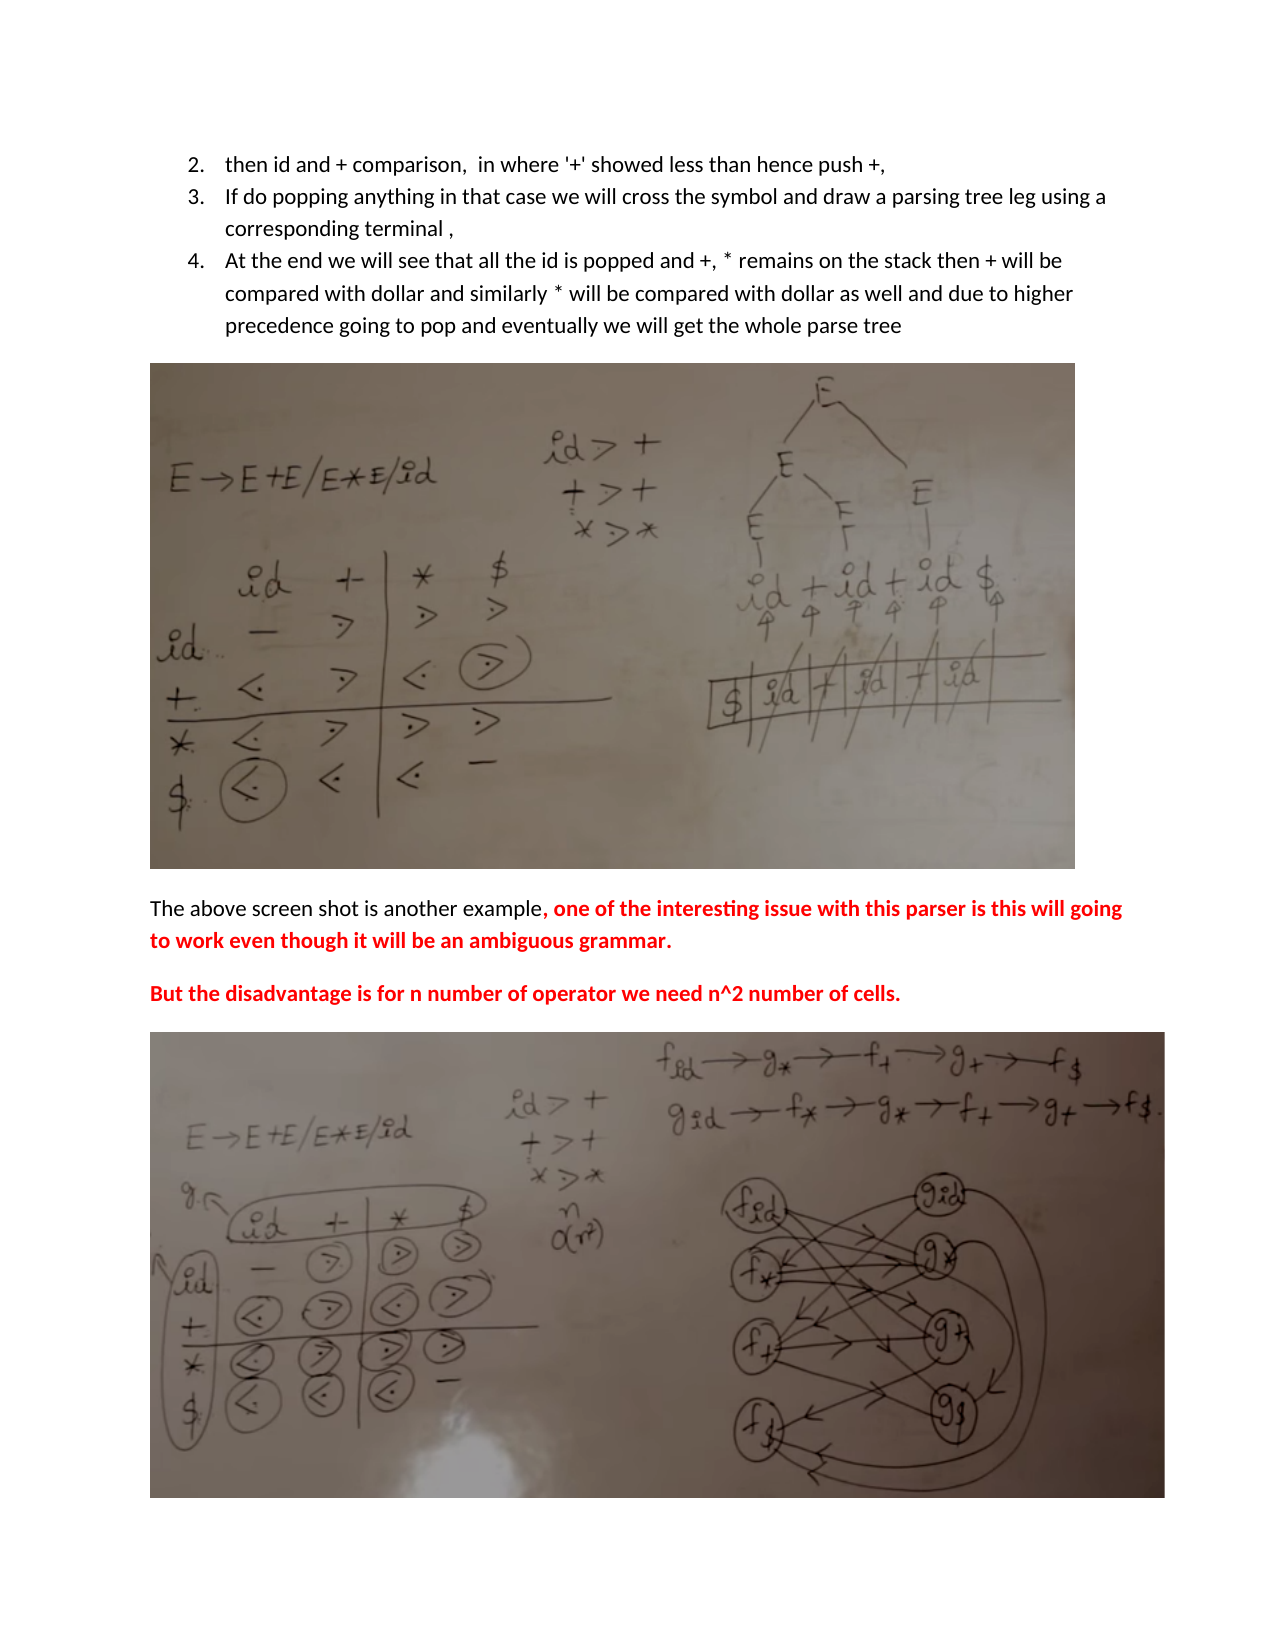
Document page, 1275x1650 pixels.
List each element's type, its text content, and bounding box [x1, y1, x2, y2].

text The above screen shot is another example, one of the interesting issue with this parser is this will going to work even though it will be an ambiguous grammar. [150, 894, 1125, 954]
list At the end we will see that all the id is popped and +, * remains on the stack then + will be compared with dollar and similarly * will be compared with dollar as well and due to higher precedence going to pop and eventually we will get the whole parse tree [187, 247, 1125, 339]
text But the disadvantage is for n number of operator we need n^2 number of cells. [150, 979, 1125, 1007]
list If do popping anything in that case we will cross the symbol and draw a parsing tree leg using a corresponding terminal , [187, 182, 1125, 242]
list then id and + comparison, in where '+' showed less than hence push +, [187, 150, 1125, 178]
